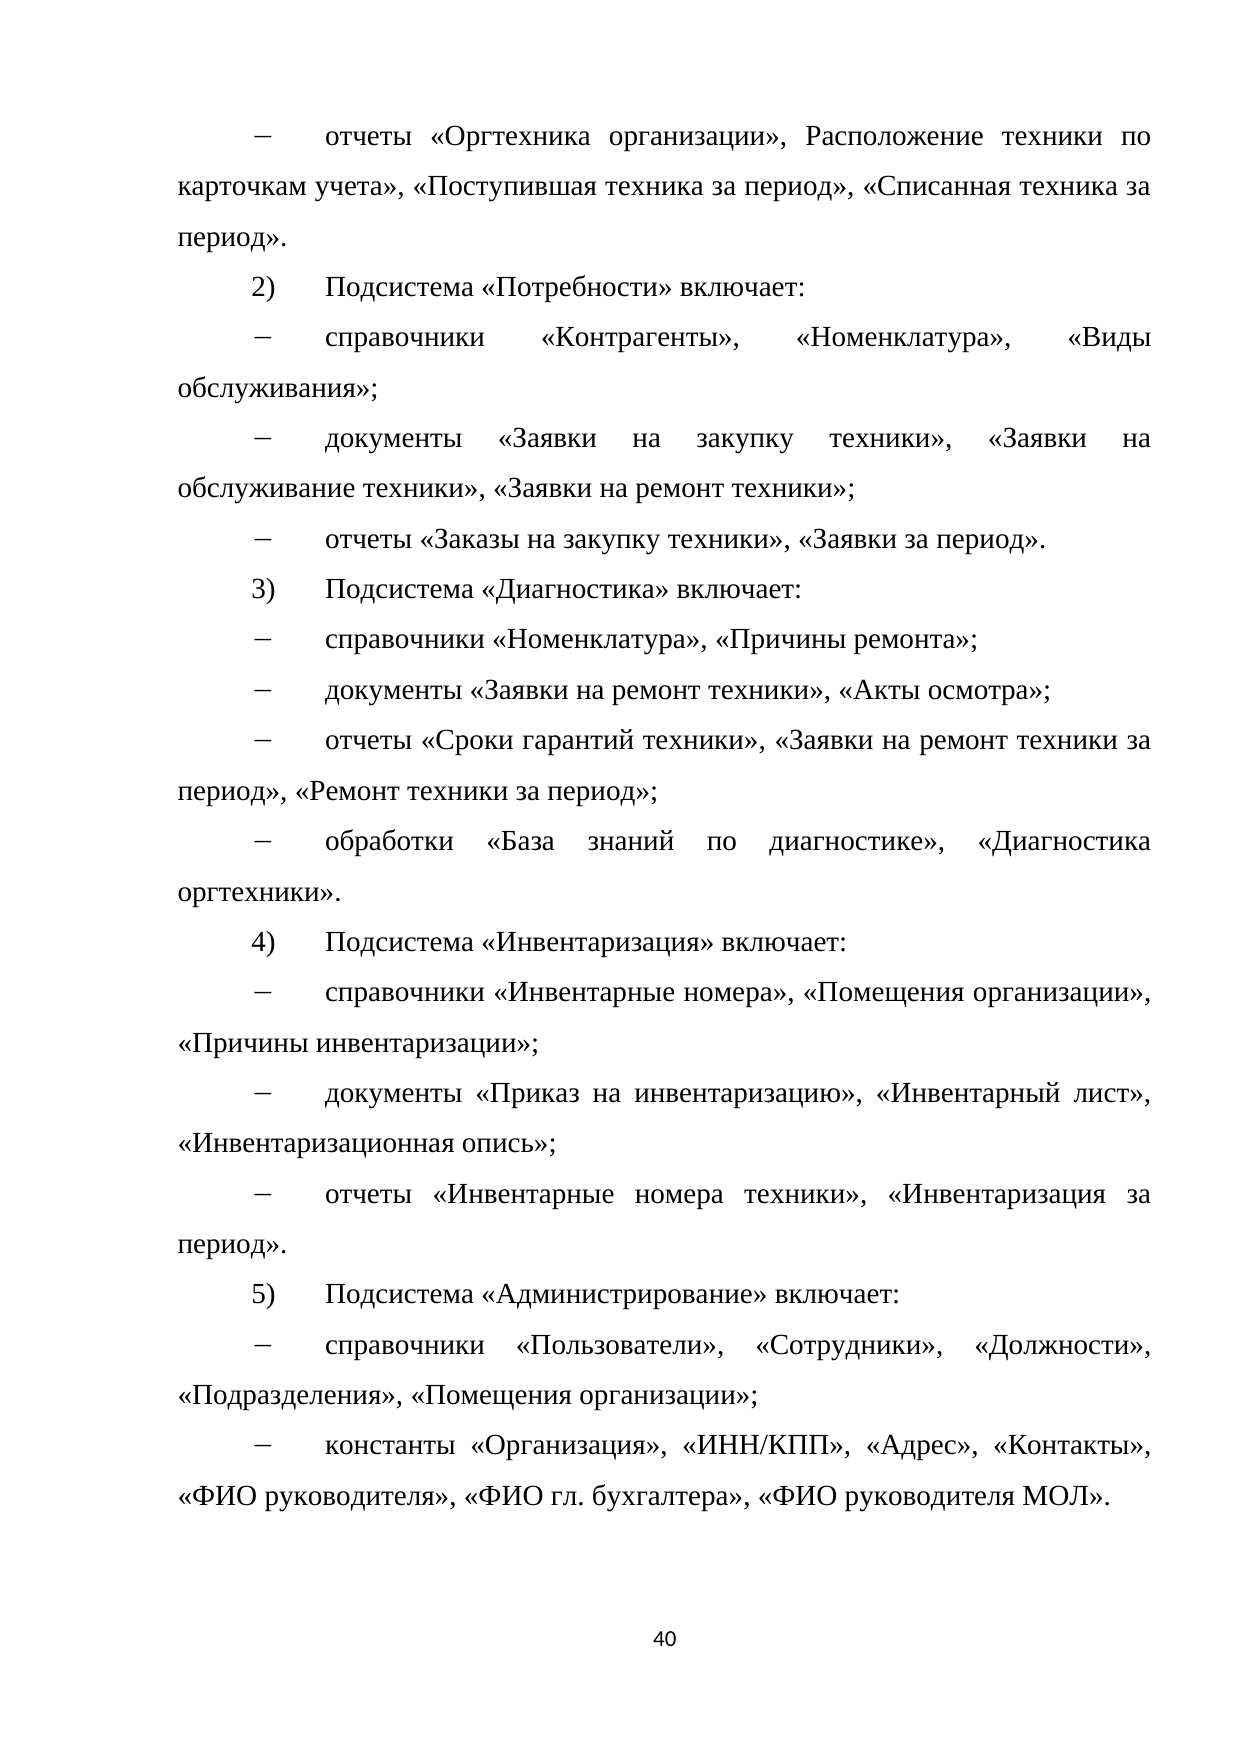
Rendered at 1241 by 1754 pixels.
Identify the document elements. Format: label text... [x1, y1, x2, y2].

list справочники «Пользователи», «Сотрудники», «Должности», «Подразделения», «Помещения организации»; [177, 1327, 1152, 1411]
list справочники «Номенклатура», «Причины ремонта»; [177, 622, 1152, 655]
list обработки «База знаний по диагностике», «Диагностика оргтехники». [177, 823, 1152, 907]
list справочники «Контрагенты», «Номенклатура», «Виды обслуживания»; [177, 319, 1152, 403]
list отчеты «Инвентарные номера техники», «Инвентаризация за период». [177, 1176, 1152, 1260]
list документы «Приказ на инвентаризацию», «Инвентарный лист», «Инвентаризационная опись»; [177, 1075, 1152, 1159]
list отчеты «Сроки гарантий техники», «Заявки на ремонт техники за период», «Ремонт техники за период»; [177, 722, 1152, 806]
list Подсистема «Инвентаризация» включает: [177, 924, 1152, 957]
list константы «Организация», «ИНН/КПП», «Адрес», «Контакты», «ФИО руководителя», «ФИО гл. бухгалтера», «ФИО руководителя МОЛ». [177, 1427, 1152, 1511]
list документы «Заявки на ремонт техники», «Акты осмотра»; [177, 672, 1152, 706]
list отчеты «Заказы на закупку техники», «Заявки за период». [177, 521, 1152, 554]
list документы «Заявки на закупку техники», «Заявки на обслуживание техники», «Заявки на ремонт техники»; [177, 420, 1152, 504]
list Подсистема «Диагностика» включает: [177, 571, 1152, 605]
list справочники «Инвентарные номера», «Помещения организации», «Причины инвентаризации»; [177, 974, 1152, 1058]
list отчеты «Оргтехника организации», Расположение техники по карточкам учета», «Поступившая техника за период», «Списанная техника за период». [177, 118, 1152, 252]
list Подсистема «Администрирование» включает: [177, 1276, 1152, 1310]
list Подсистема «Потребности» включает: [177, 269, 1152, 303]
